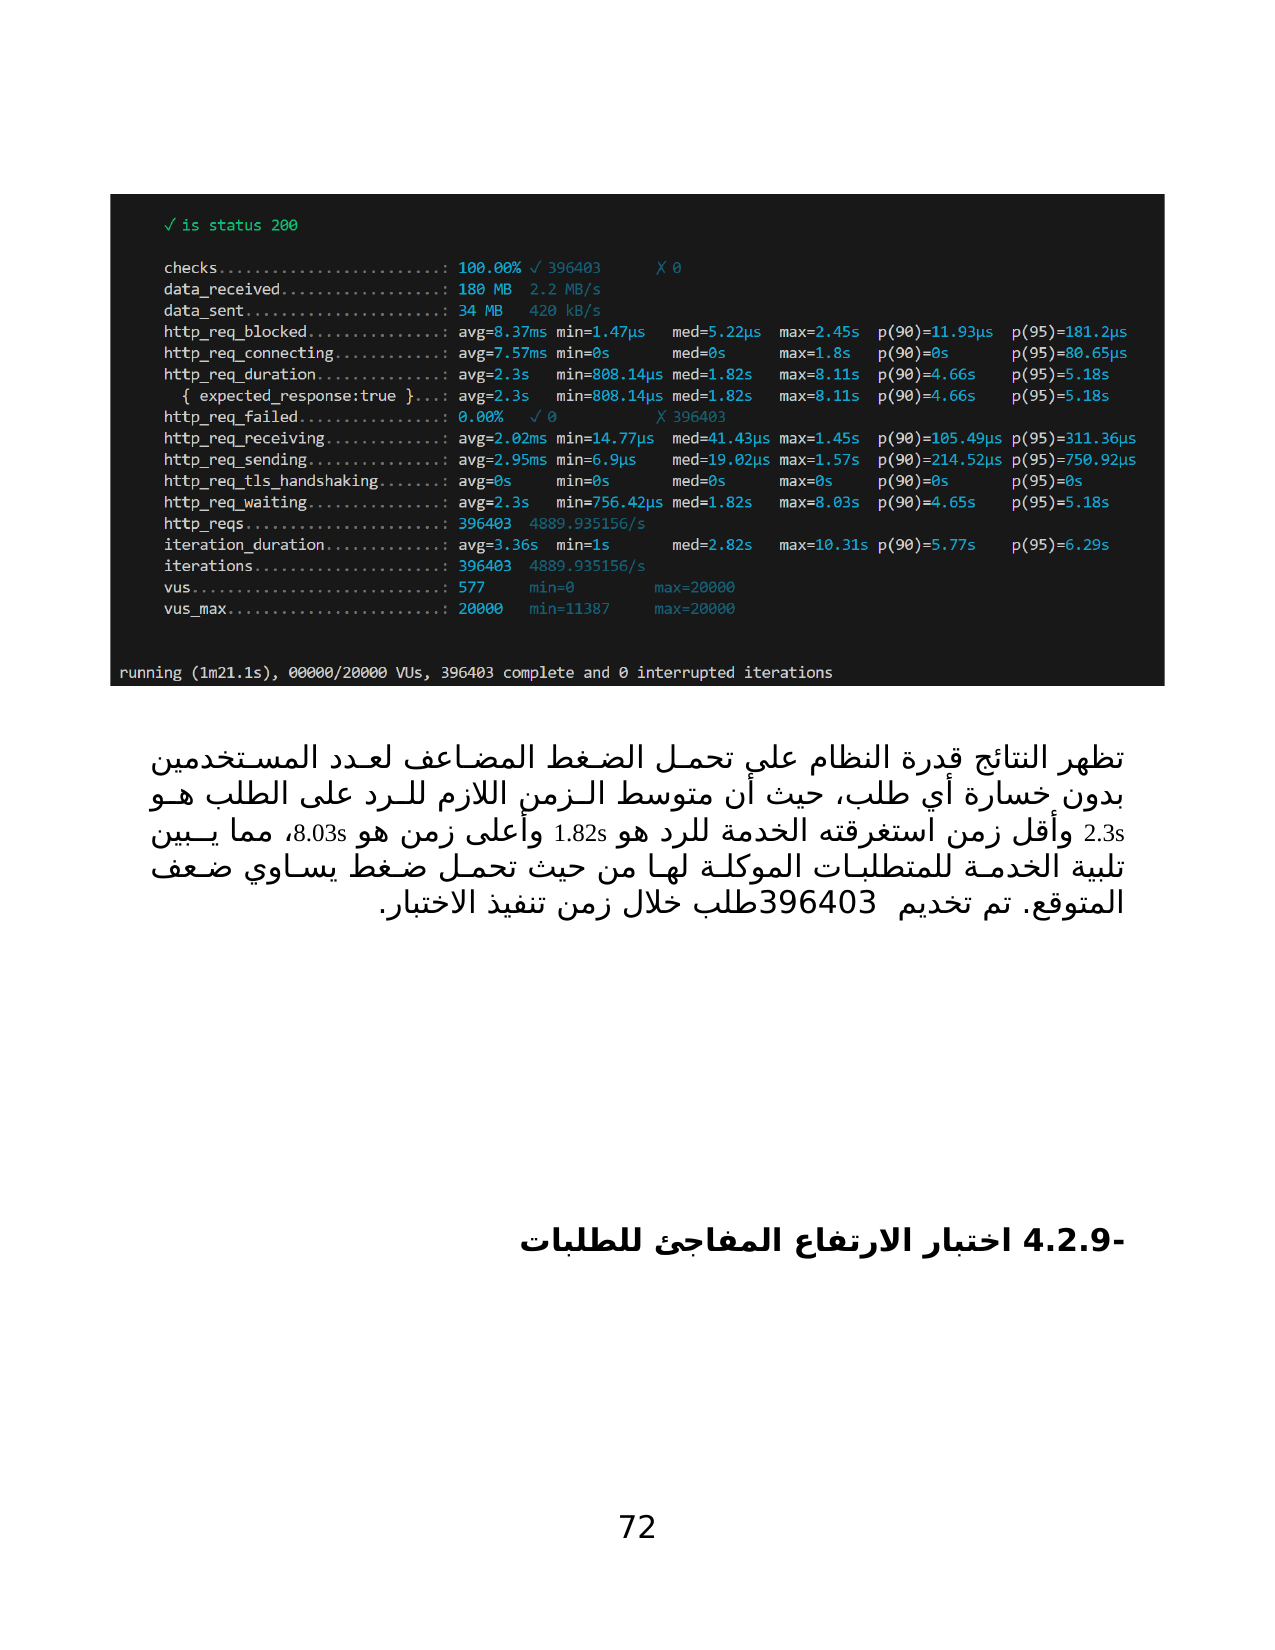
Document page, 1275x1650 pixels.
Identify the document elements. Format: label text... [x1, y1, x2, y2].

picture [110, 194, 1165, 686]
text تظهر النتائج قدرة النظام على تحمل الضغط المضاعف لعدد المستخدمين بدون خسارة أي طلب، حيث أن متوسط الزمن اللازم للرد على الطلب هو 2.3s وأقل زمن استغرقته الخدمة للرد هو 1.82s وأعلى زمن هو 8.03s، مما يبين تلبية الخدمة للمتطلبات الموكلة لها من حيث تحمل ضغط يساوي ضعف المتوقع. تم تخديم 396403طلب خلال زمن تنفيذ الاختبار. [150, 739, 1125, 921]
text -4.2.9 اختبار الارتفاع المفاجئ للطلبات [150, 1222, 1125, 1258]
